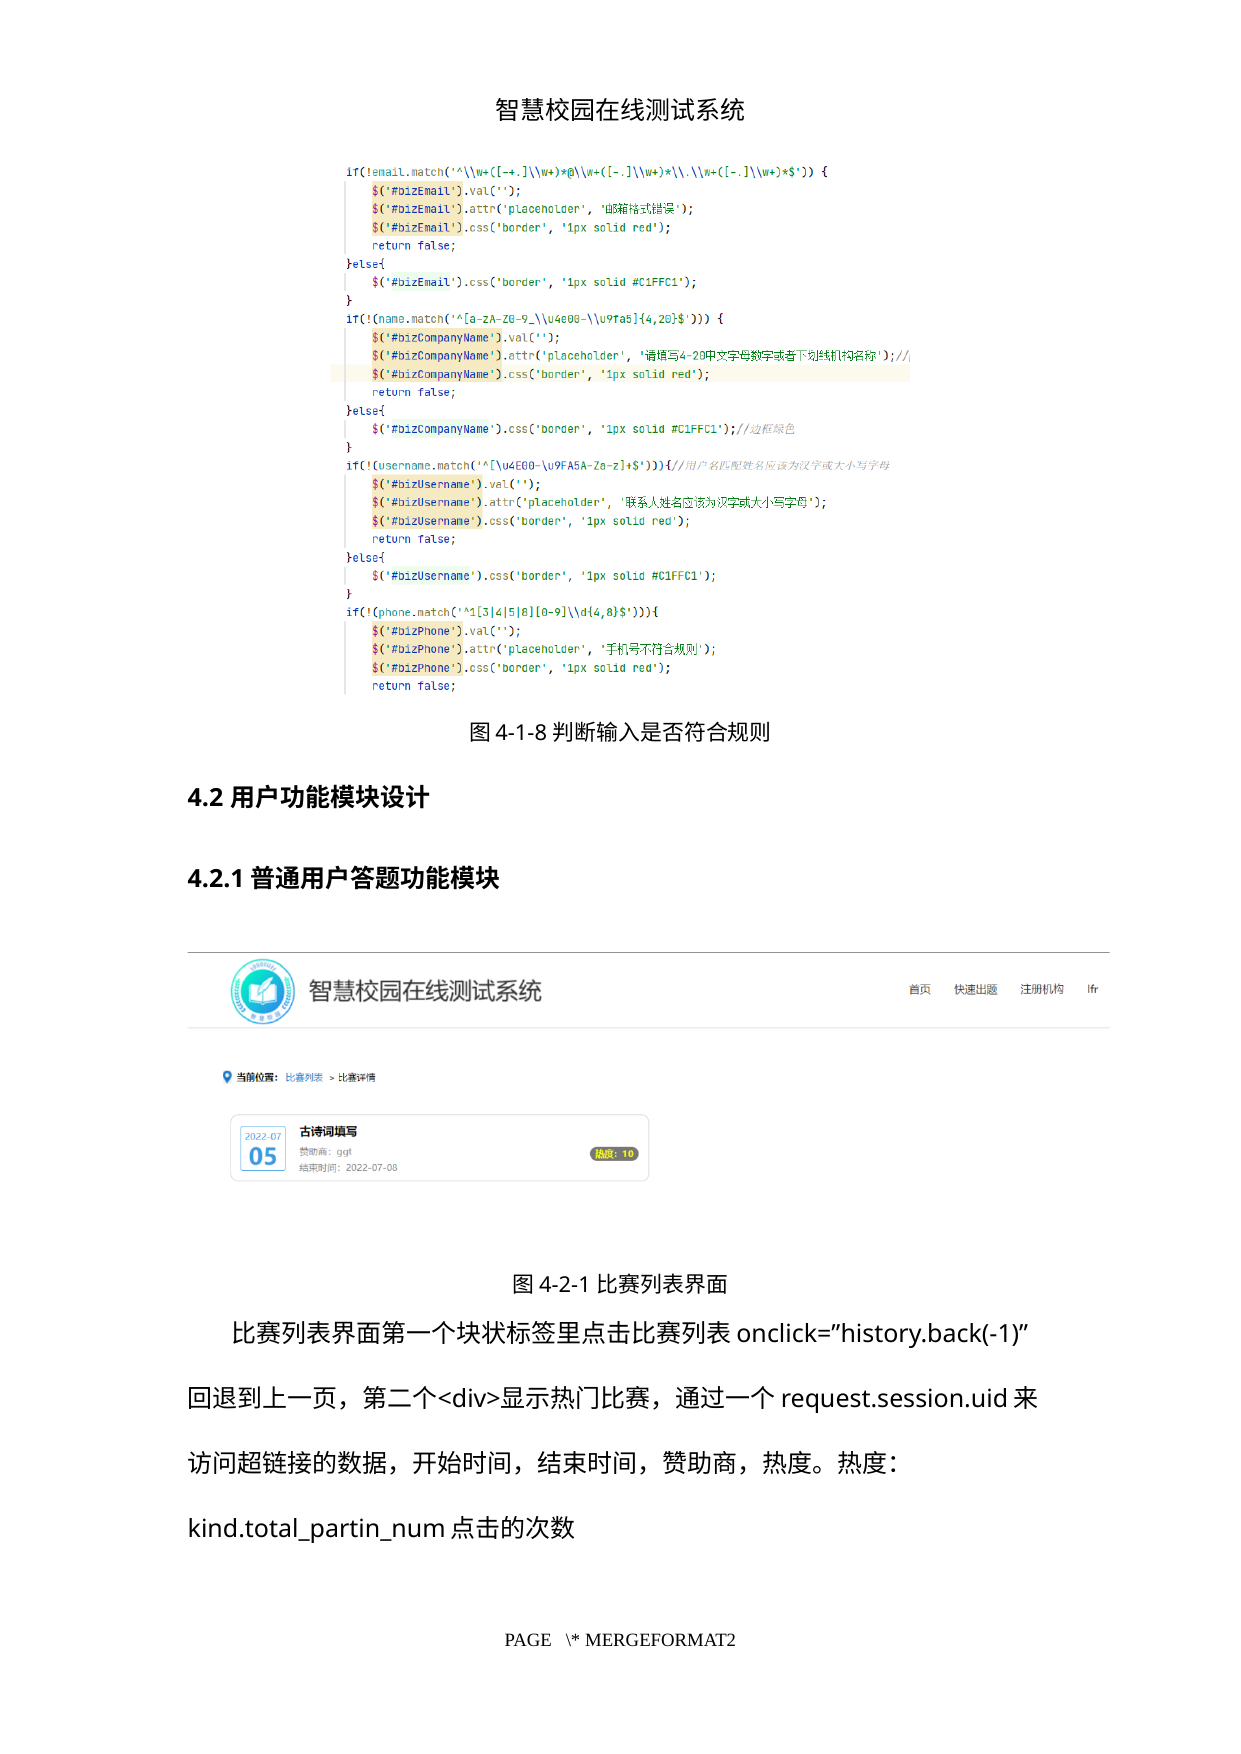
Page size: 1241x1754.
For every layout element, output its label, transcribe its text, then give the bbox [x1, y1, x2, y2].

text 图4-2-1 比赛列表界面 [187, 1267, 1053, 1299]
picture [187, 952, 1110, 1257]
picture [330, 162, 910, 695]
text 比赛列表界面第一个块状标签里点击比赛列表onclick=”history.back(-1)”回退到上一页，第二个<div>显示热门比赛，通过一个request.session.uid来访问超链接的数据，开始时间，结束时间，赞助商，热度。热度：kind.total_partin_num点击的次数 [187, 1299, 1053, 1559]
text 图4-1-8 判断输入是否符合规则 [187, 714, 1053, 747]
text 4.2.1普通用户答题功能模块 [187, 844, 1053, 909]
